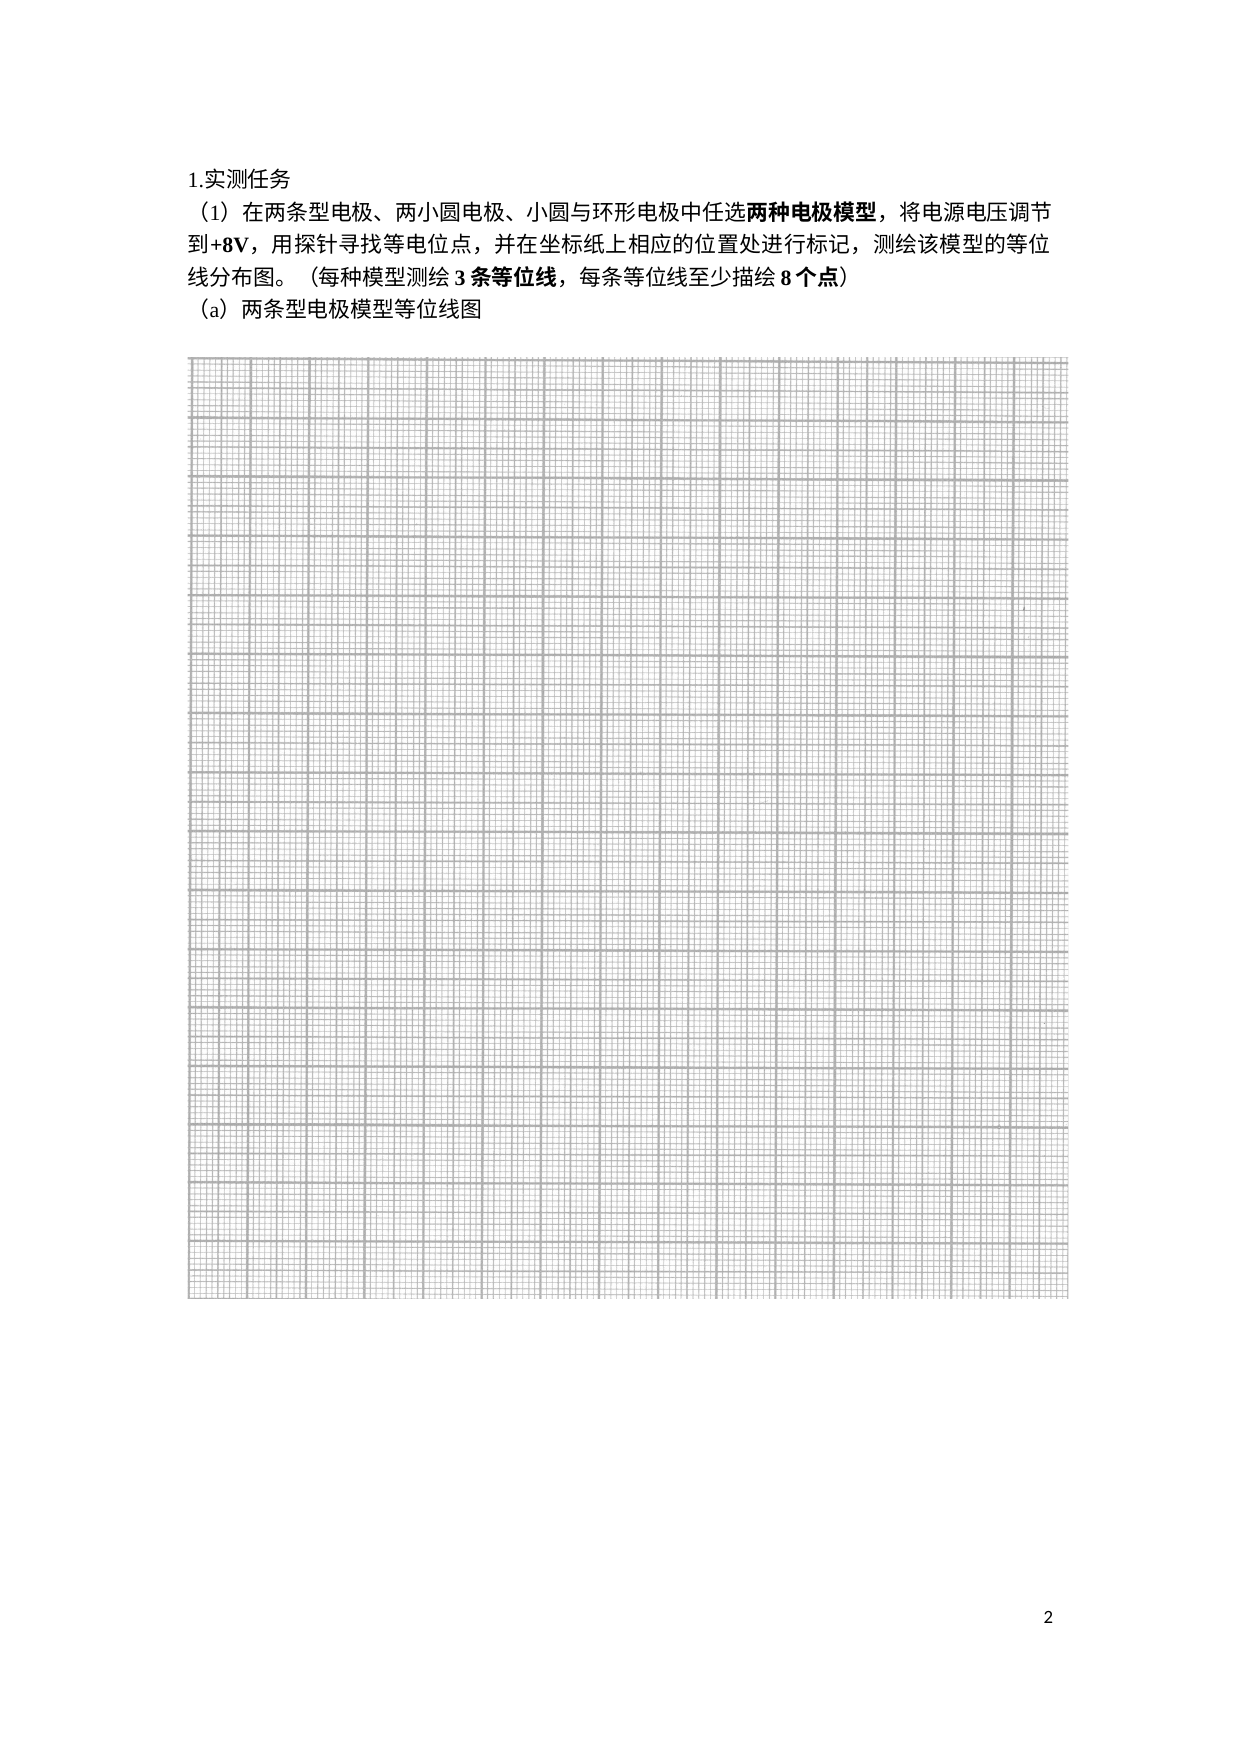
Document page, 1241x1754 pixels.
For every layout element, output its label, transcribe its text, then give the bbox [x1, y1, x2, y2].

text （a）两条型电极模型等位线图 [187, 292, 1053, 324]
picture [187, 357, 1069, 1299]
text （1）在两条型电极、两小圆电极、小圆与环形电极中任选两种电极模型，将电源电压调节到+8V，用探针寻找等电位点，并在坐标纸上相应的位置处进行标记，测绘该模型的等位线分布图。（每种模型测绘3条等位线，每条等位线至少描绘8个点） [187, 194, 1053, 292]
text 1.实测任务 [187, 162, 1053, 194]
